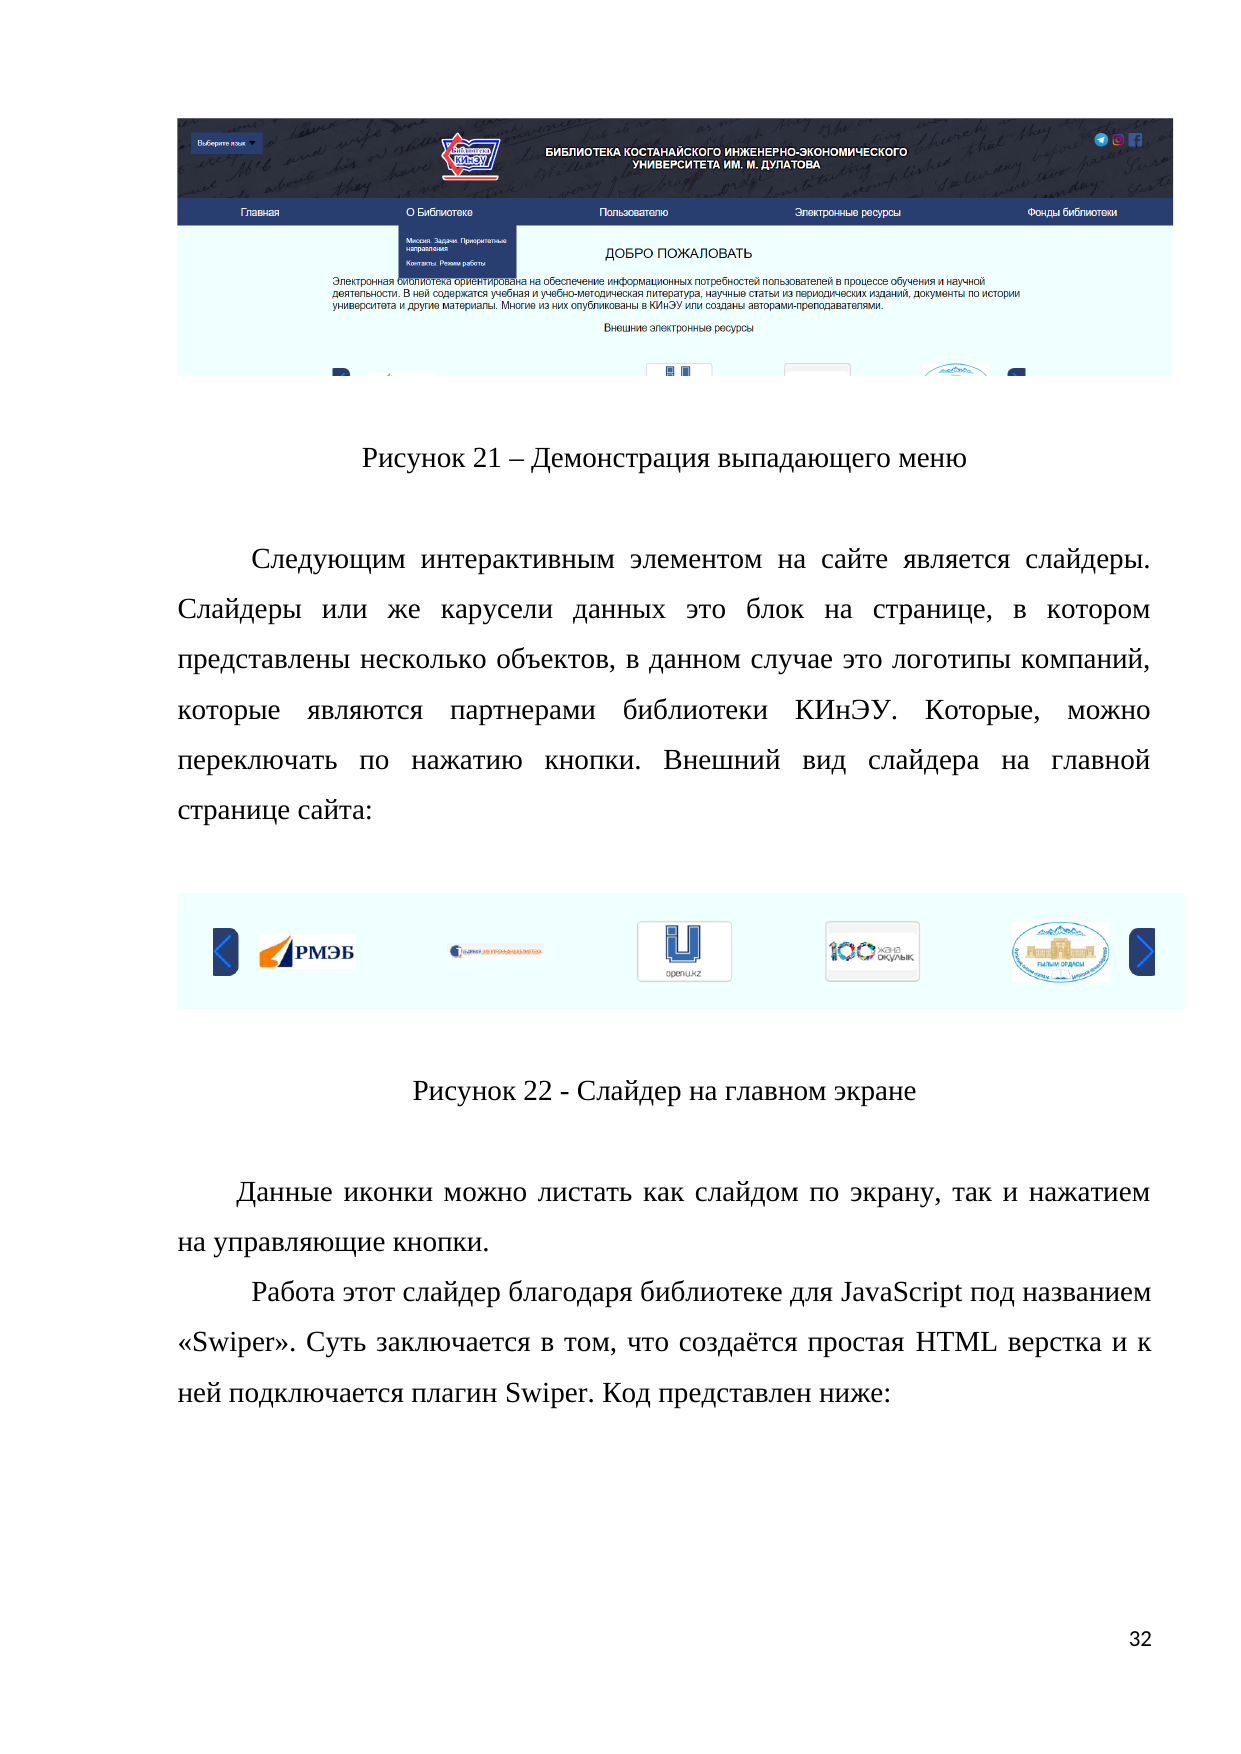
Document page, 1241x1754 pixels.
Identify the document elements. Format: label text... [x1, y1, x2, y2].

text Рисунок 21 – Демонстрация выпадающего меню [177, 440, 1152, 474]
picture [177, 118, 1174, 376]
text Рисунок 22 - Слайдер на главном экране [177, 1073, 1152, 1107]
picture [177, 893, 1185, 1009]
text Следующим интерактивным элементом на сайте является слайдеры. Слайдеры или же карусели данных это блок на странице, в котором представлены несколько объектов, в данном случае это логотипы компаний, которые являются партнерами библиотеки КИнЭУ. Которые, можно переключать по нажатию кнопки. Внешний вид слайдера на главной странице сайта: [177, 541, 1152, 826]
text Данные иконки можно листать как слайдом по экрану, так и нажатием на управляющие кнопки. [177, 1174, 1152, 1257]
text Работа этот слайдер благодаря библиотеке для JavaScript под названием «Swiper». Суть заключается в том, что создаётся простая HTML верстка и к ней подключается плагин Swiper. Код представлен ниже: [177, 1274, 1152, 1408]
